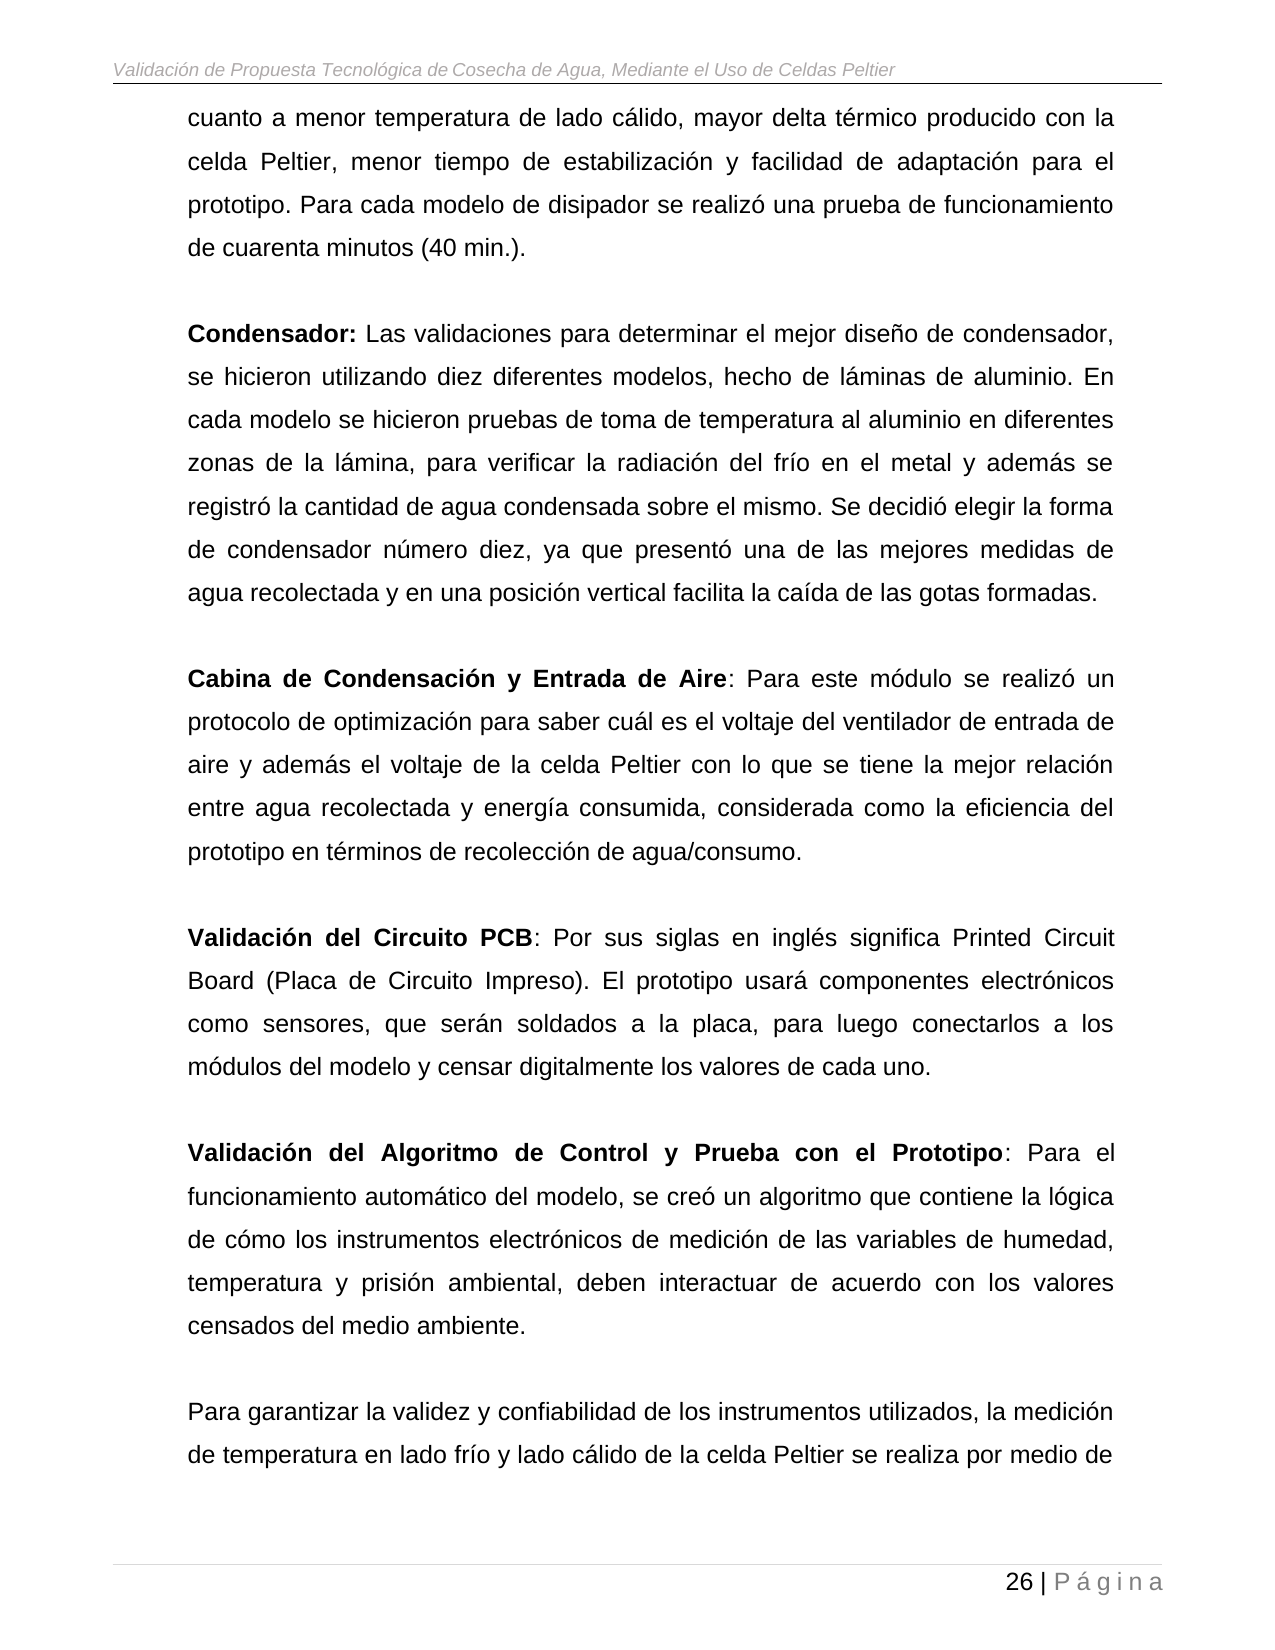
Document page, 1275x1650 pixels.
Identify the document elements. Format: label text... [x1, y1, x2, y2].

text Condensador: Las validaciones para determinar el mejor diseño de condensador, se hicieron utilizando diez diferentes modelos, hecho de láminas de aluminio. En cada modelo se hicieron pruebas de toma de temperatura al aluminio en diferentes zonas de la lámina, para verificar la radiación del frío en el metal y además se registró la cantidad de agua condensada sobre el mismo. Se decidió elegir la forma de condensador número diez, ya que presentó una de las mejores medidas de agua recolectada y en una posición vertical facilita la caída de las gotas formadas. [187, 319, 1116, 607]
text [187, 1397, 1116, 1469]
text Cabina de Condensación y Entrada de Aire: Para este módulo se realizó un protocolo de optimización para saber cuál es el voltaje del ventilador de entrada de aire y además el voltaje de la celda Peltier con lo que se tiene la mejor relación entre agua recolectada y energía consumida, considerada como la eficiencia del prototipo en términos de recolección de agua/consumo. [187, 664, 1116, 865]
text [187, 103, 1116, 262]
text Validación del Circuito PCB: Por sus siglas en inglés significa Printed Circuit Board (Placa de Circuito Impreso). El prototipo usará componentes electrónicos como sensores, que serán soldados a la placa, para luego conectarlos a los módulos del modelo y censar digitalmente los valores de cada uno. [187, 923, 1116, 1081]
text Validación del Algoritmo de Control y Prueba con el Prototipo: Para el funcionamiento automático del modelo, se creó un algoritmo que contiene la lógica de cómo los instrumentos electrónicos de medición de las variables de humedad, temperatura y prisión ambiental, deben interactuar de acuerdo con los valores censados del medio ambiente. [187, 1138, 1116, 1340]
